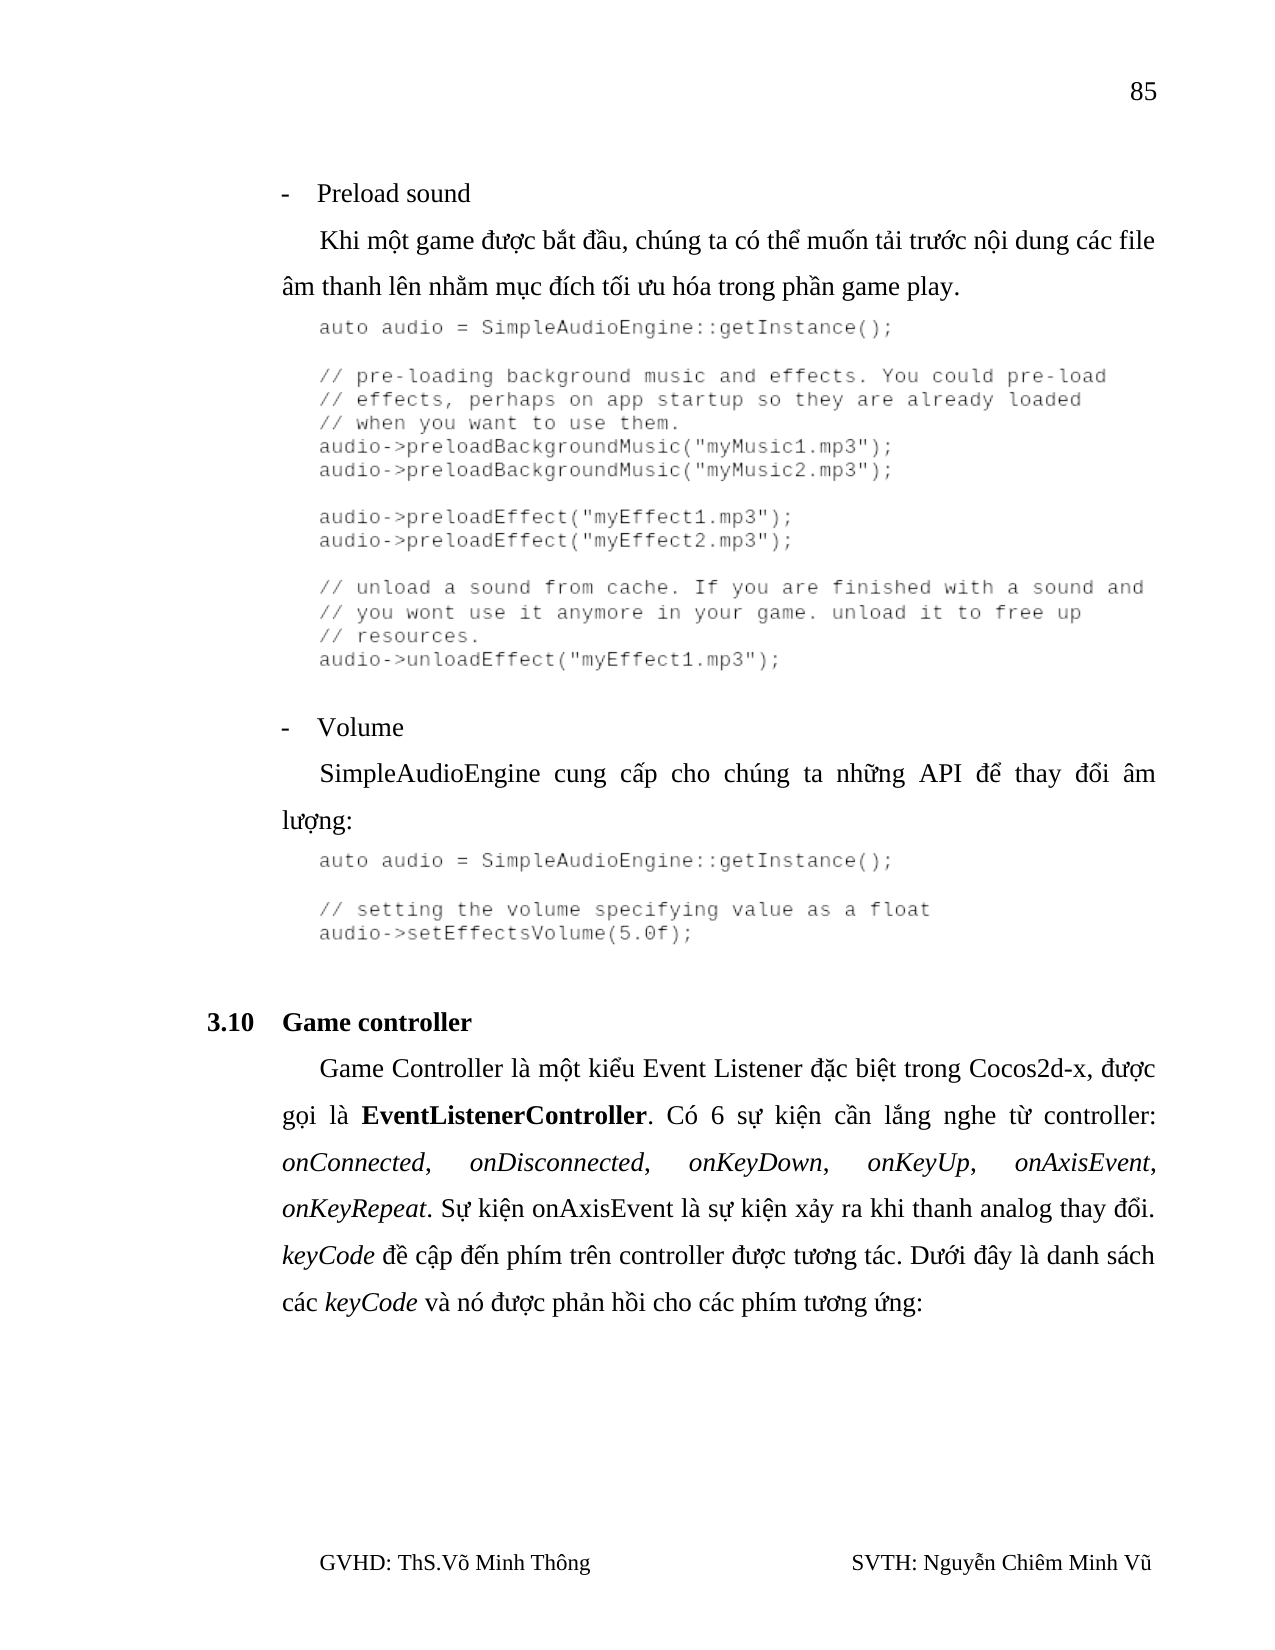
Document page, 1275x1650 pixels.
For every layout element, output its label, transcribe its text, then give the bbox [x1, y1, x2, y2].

subtitle Game controller [207, 1006, 1157, 1037]
text Game Controller là một kiểu Event Listener đặc biệt trong Cocos2d-x, được gọi là EventListenerController. Có 6 sự kiện cần lắng nghe từ controller: onConnected, onDisconnected, onKeyDown, onKeyUp, onAxisEvent, onKeyRepeat. Sự kiện onAxisEvent là sự kiện xảy ra khi thanh analog thay đổi. keyCode đề cập đến phím trên controller được tương tác. Dưới đây là danh sách các keyCode và nó được phản hồi cho các phím tương ứng: [282, 1053, 1157, 1317]
text SimpleAudioEngine cung cấp cho chúng ta những API để thay đổi âm lượng: [282, 757, 1157, 835]
text Khi một game được bắt đầu, chúng ta có thể muốn tải trước nội dung các file âm thanh lên nhằm mục đích tối ưu hóa trong phần game play. [282, 224, 1157, 302]
text - Preload sound [281, 177, 1157, 208]
text - Volume [281, 711, 1157, 742]
